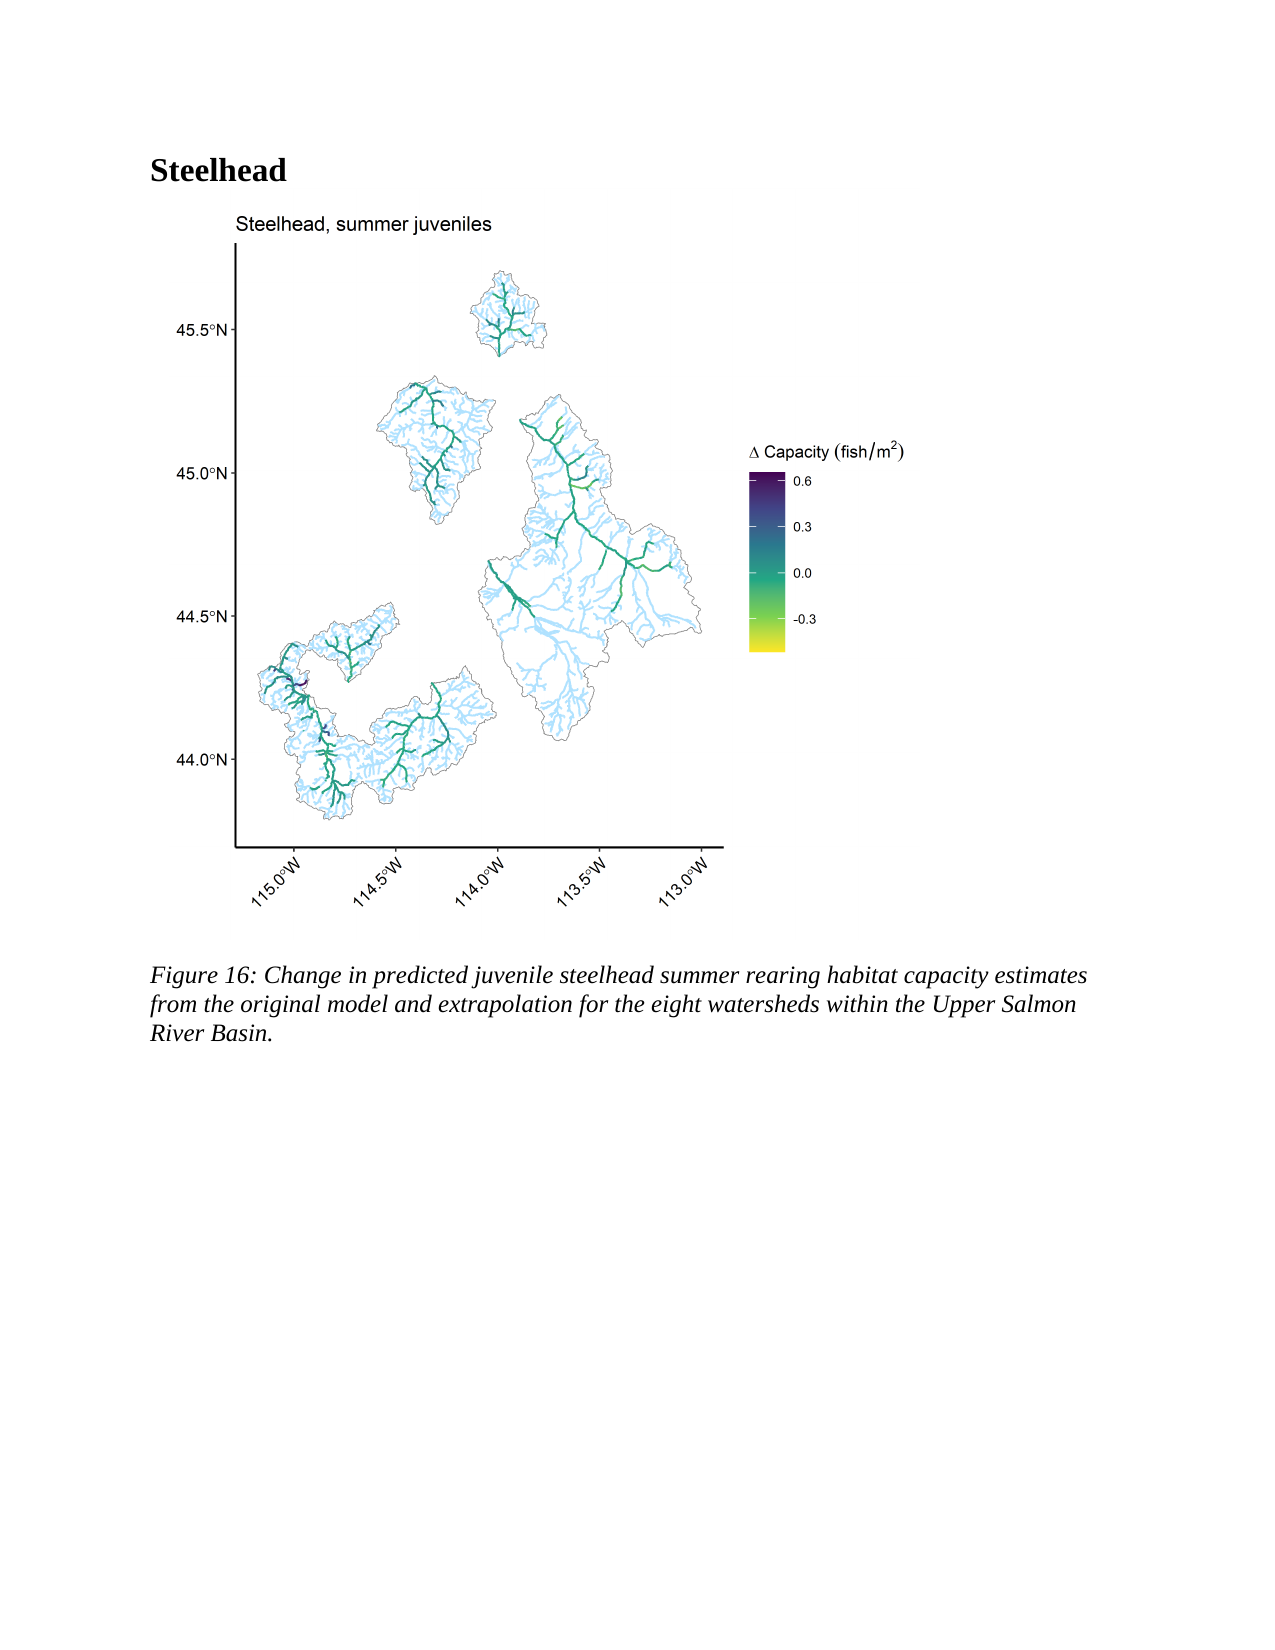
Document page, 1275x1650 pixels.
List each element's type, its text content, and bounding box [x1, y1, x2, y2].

picture [168, 188, 920, 940]
subtitle Steelhead [150, 150, 1125, 188]
text Figure 16: Change in predicted juvenile steelhead summer rearing habitat capacity estimates from the original model and extrapolation for the eight watersheds within the Upper Salmon River Basin. [150, 960, 1125, 1047]
